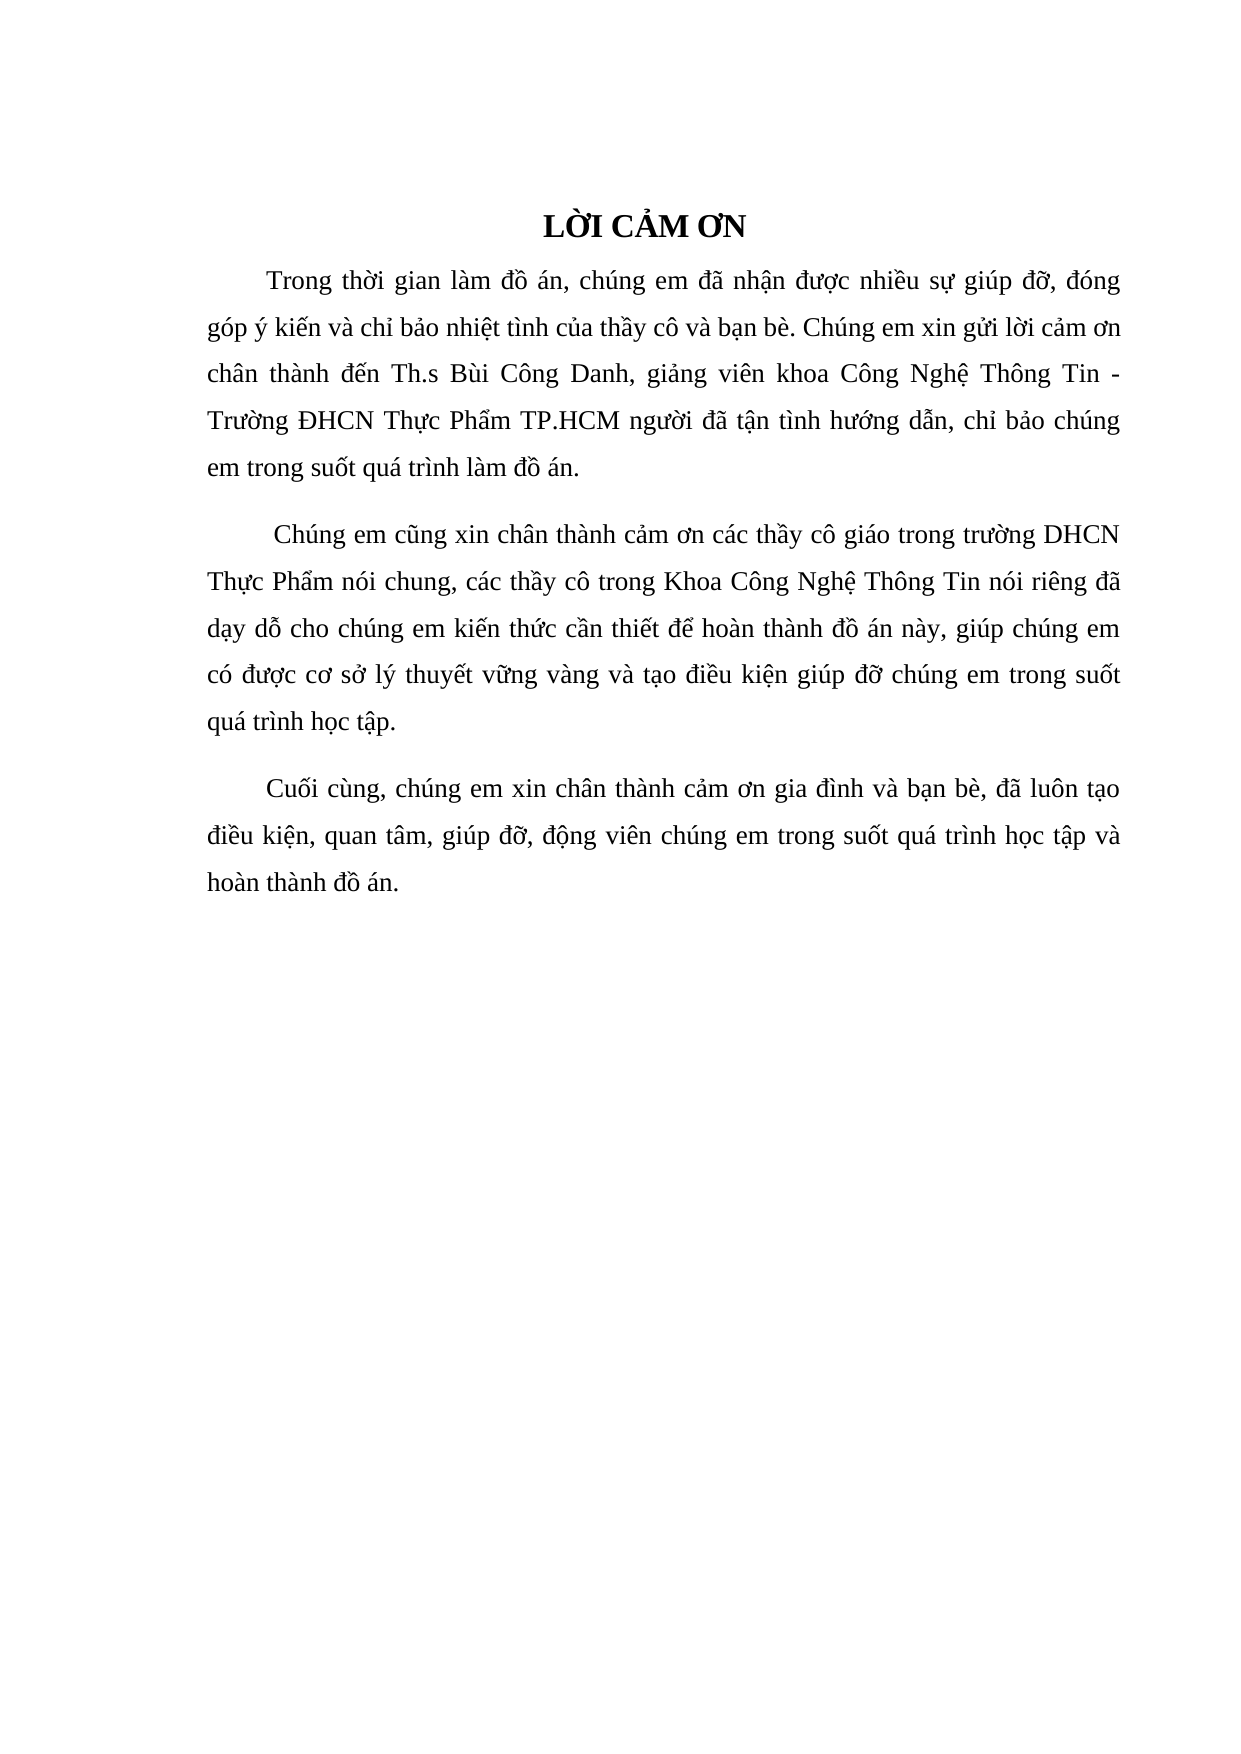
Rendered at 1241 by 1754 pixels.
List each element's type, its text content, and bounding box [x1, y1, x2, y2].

text Cuối cùng, chúng em xin chân thành cảm ơn gia đình và bạn bè, đã luôn tạo điều kiện, quan tâm, giúp đỡ, động viên chúng em trong suốt quá trình học tập và hoàn thành đồ án. [207, 773, 1122, 897]
text Chúng em cũng xin chân thành cảm ơn các thầy cô giáo trong trường DHCN Thực Phẩm nói chung, các thầy cô trong Khoa Công Nghệ Thông Tin nói riêng đã dạy dỗ cho chúng em kiến thức cần thiết để hoàn thành đồ án này, giúp chúng em có được cơ sở lý thuyết vững vàng và tạo điều kiện giúp đỡ chúng em trong suốt quá trình học tập. [207, 518, 1122, 736]
text Trong thời gian làm đồ án, chúng em đã nhận được nhiều sự giúp đỡ, đóng góp ý kiến và chỉ bảo nhiệt tình của thầy cô và bạn bè. Chúng em xin gửi lời cảm ơn chân thành đến Th.s Bùi Công Danh, giảng viên khoa Công Nghệ Thông Tin - Trường ĐHCN Thực Phẩm TP.HCM người đã tận tình hướng dẫn, chỉ bảo chúng em trong suốt quá trình làm đồ án. [207, 264, 1122, 482]
text LỜI CẢM ƠN [207, 207, 1083, 245]
